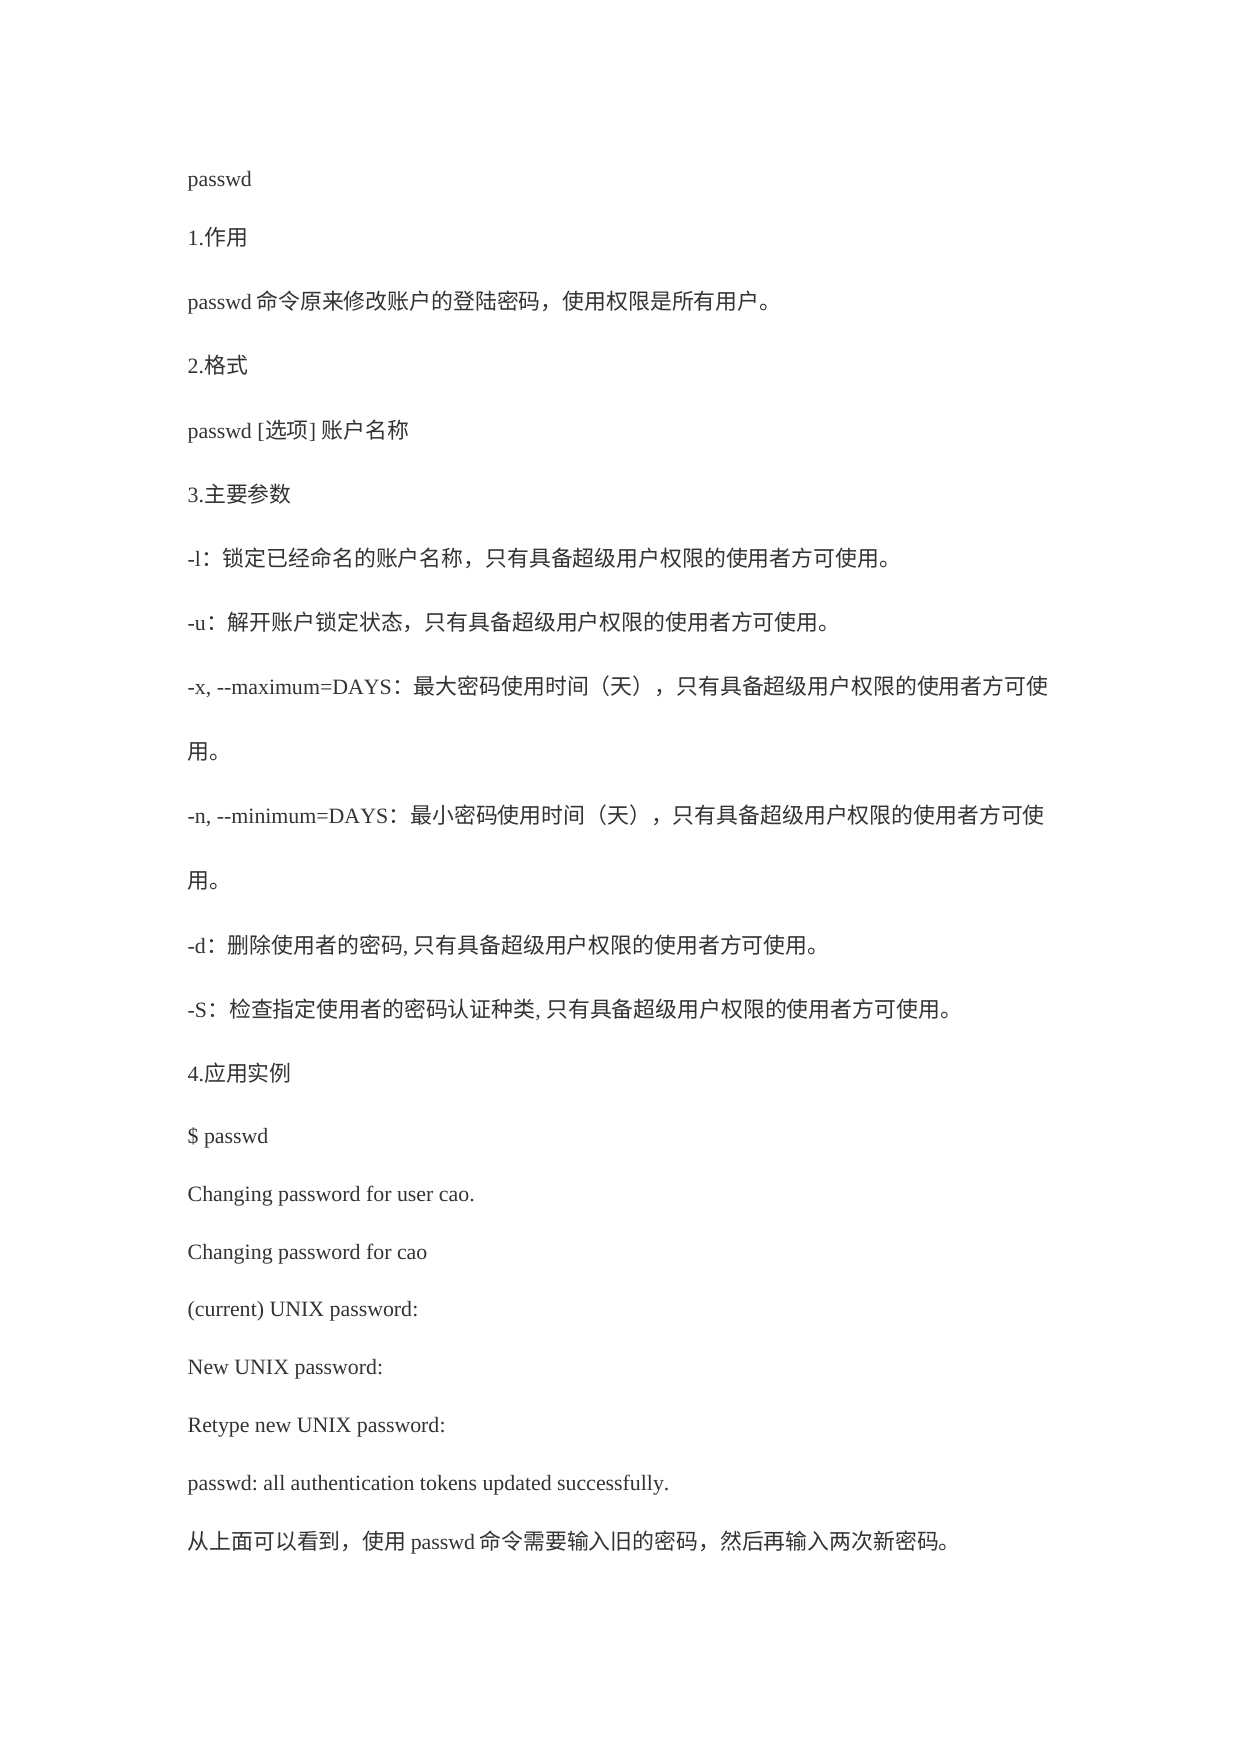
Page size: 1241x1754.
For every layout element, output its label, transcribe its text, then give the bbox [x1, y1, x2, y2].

text -S：检查指定使用者的密码认证种类, 只有具备超级用户权限的使用者方可使用。 [187, 991, 1053, 1024]
text -n, --minimum=DAYS：最小密码使用时间（天），只有具备超级用户权限的使用者方可使用。 [187, 798, 1053, 896]
text -d：删除使用者的密码, 只有具备超级用户权限的使用者方可使用。 [187, 927, 1053, 960]
text 2.格式 [187, 348, 1053, 381]
text Changing password for user cao. [187, 1177, 1053, 1210]
text passwd命令原来修改账户的登陆密码，使用权限是所有用户。 [187, 284, 1053, 316]
text New UNIX password: [187, 1351, 1053, 1383]
text passwd: all authentication tokens updated successfully. [187, 1466, 1053, 1498]
text -u：解开账户锁定状态，只有具备超级用户权限的使用者方可使用。 [187, 605, 1053, 637]
text passwd [选项] 账户名称 [187, 412, 1053, 445]
text 从上面可以看到，使用passwd命令需要输入旧的密码，然后再输入两次新密码。 [187, 1524, 1053, 1556]
text 4.应用实例 [187, 1056, 1053, 1088]
text -l：锁定已经命名的账户名称，只有具备超级用户权限的使用者方可使用。 [187, 541, 1053, 573]
text 3.主要参数 [187, 476, 1053, 509]
text -x, --maximum=DAYS：最大密码使用时间（天），只有具备超级用户权限的使用者方可使用。 [187, 669, 1053, 766]
text $ passwd [187, 1120, 1053, 1152]
text Retype new UNIX password: [187, 1408, 1053, 1441]
text passwd [187, 162, 1053, 194]
text Changing password for cao [187, 1235, 1053, 1268]
text 1.作用 [187, 220, 1053, 252]
text (current) UNIX password: [187, 1293, 1053, 1325]
